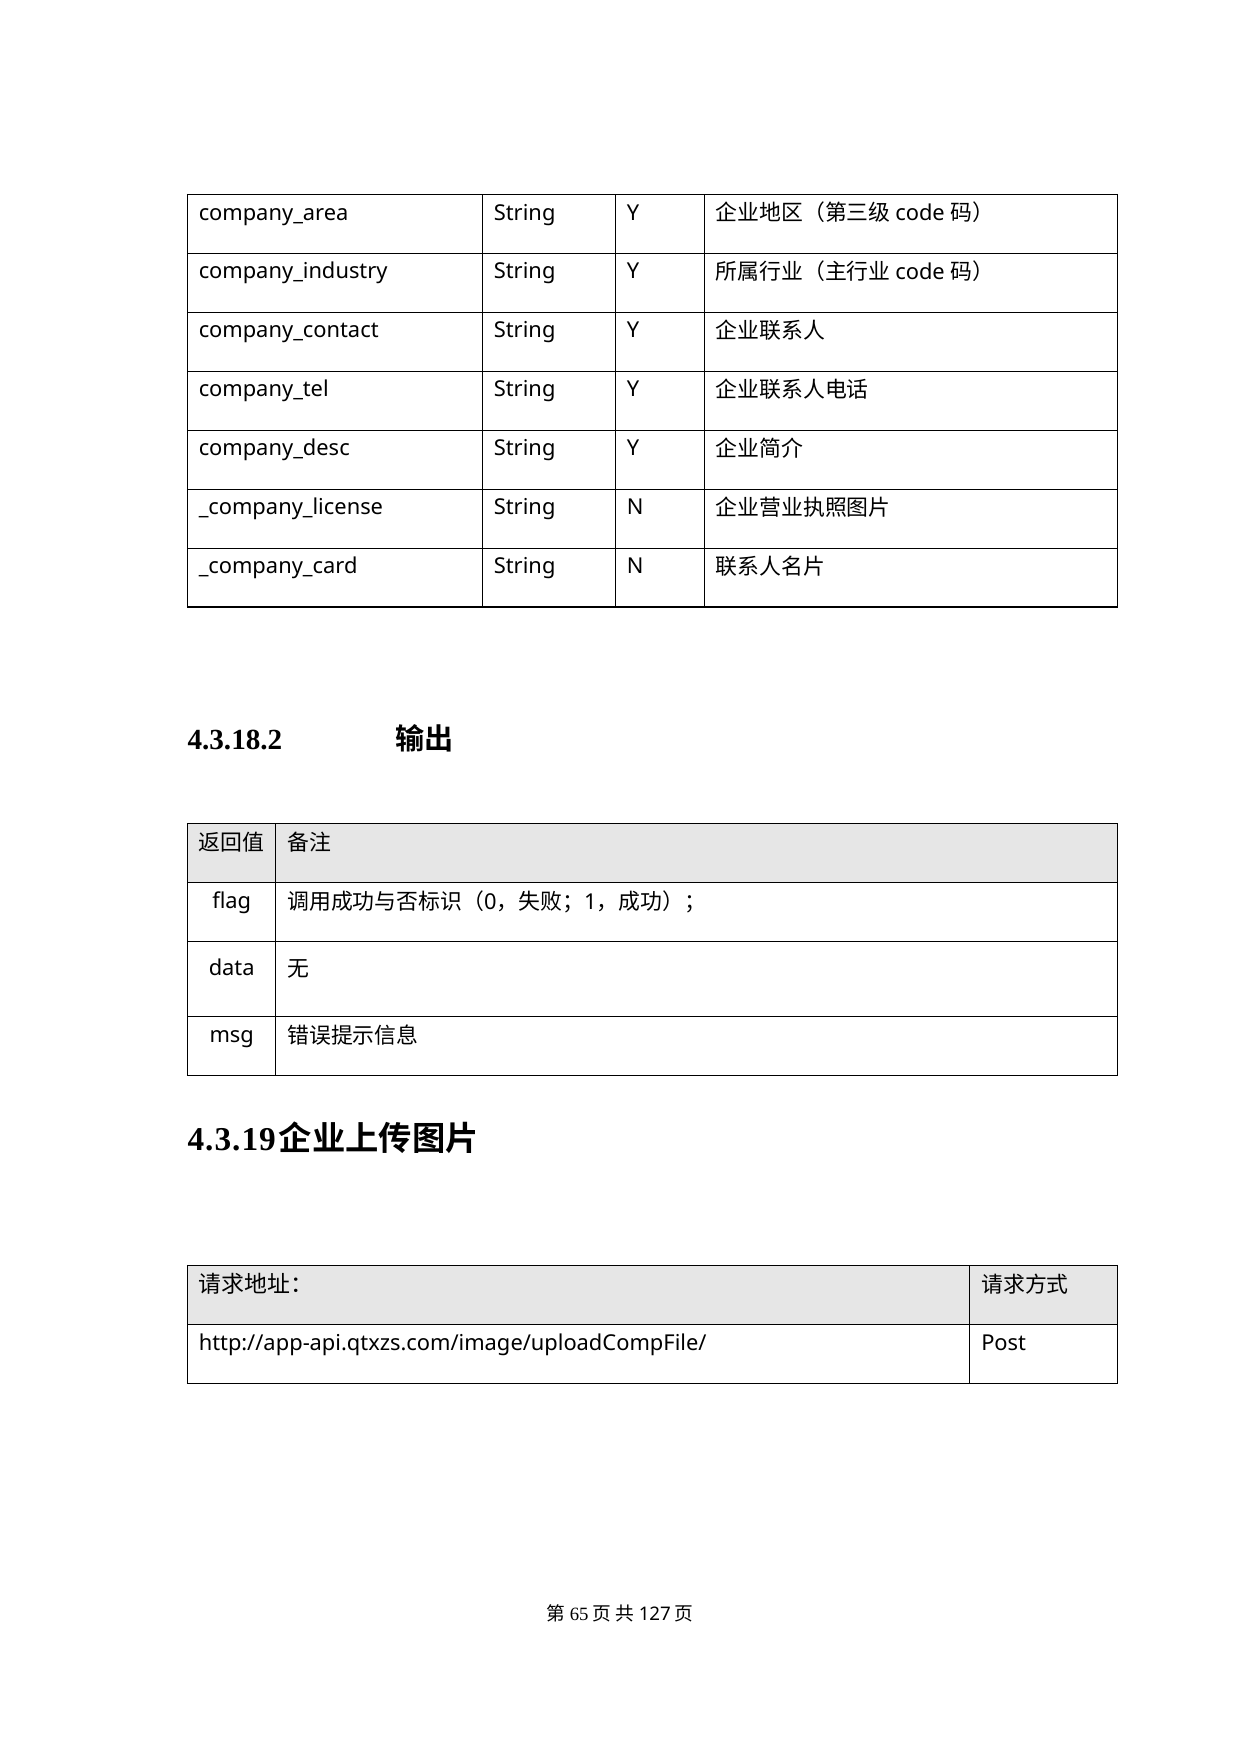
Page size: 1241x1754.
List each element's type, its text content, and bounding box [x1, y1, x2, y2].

table_cell _company_card [188, 549, 482, 606]
table_cell 企业简介 [705, 431, 1117, 488]
table_cell company_industry [188, 254, 482, 312]
table_cell String [483, 490, 615, 547]
table_cell company_tel [188, 372, 482, 429]
table_cell 企业联系人电话 [705, 372, 1117, 429]
table_cell 联系人名片 [705, 549, 1117, 606]
table_cell Y [616, 372, 704, 429]
table_cell 企业地区（第三级 code 码） [705, 195, 1117, 253]
table_cell flag [188, 883, 275, 941]
table_cell http://app-api.qtxzs.com/image/uploadCompFile/ [188, 1325, 969, 1383]
table_cell Y [616, 313, 704, 371]
table_header 返回值 [188, 824, 275, 882]
table_cell String [483, 372, 615, 429]
subtitle 企业上传图片 [187, 1103, 1053, 1169]
subtitle 输出 [187, 703, 1053, 770]
table_cell msg [188, 1017, 275, 1075]
table_cell String [483, 195, 615, 253]
table_cell 错误提示信息 [276, 1017, 1117, 1075]
table_cell 调用成功与否标识（0，失败；1，成功）； [276, 883, 1117, 941]
table_cell N [616, 549, 704, 606]
table_header 请求地址： [188, 1266, 969, 1324]
table_cell 企业营业执照图片 [705, 490, 1117, 547]
table_header 请求方式 [970, 1266, 1117, 1324]
table_cell 无 [276, 942, 1117, 1016]
table_cell Y [616, 195, 704, 253]
table_cell String [483, 549, 615, 606]
table_cell 所属行业（主行业 code 码） [705, 254, 1117, 312]
table_cell data [188, 942, 275, 1016]
table_cell company_desc [188, 431, 482, 488]
table_cell 企业联系人 [705, 313, 1117, 371]
table_cell Post [970, 1325, 1117, 1383]
table_cell N [616, 490, 704, 547]
table_cell String [483, 431, 615, 488]
table_cell String [483, 313, 615, 371]
table_cell Y [616, 254, 704, 312]
table_cell _company_license [188, 490, 482, 547]
table_header 备注 [276, 824, 1117, 882]
table_cell company_area [188, 195, 482, 253]
table_cell company_contact [188, 313, 482, 371]
table_cell String [483, 254, 615, 312]
table_cell Y [616, 431, 704, 488]
